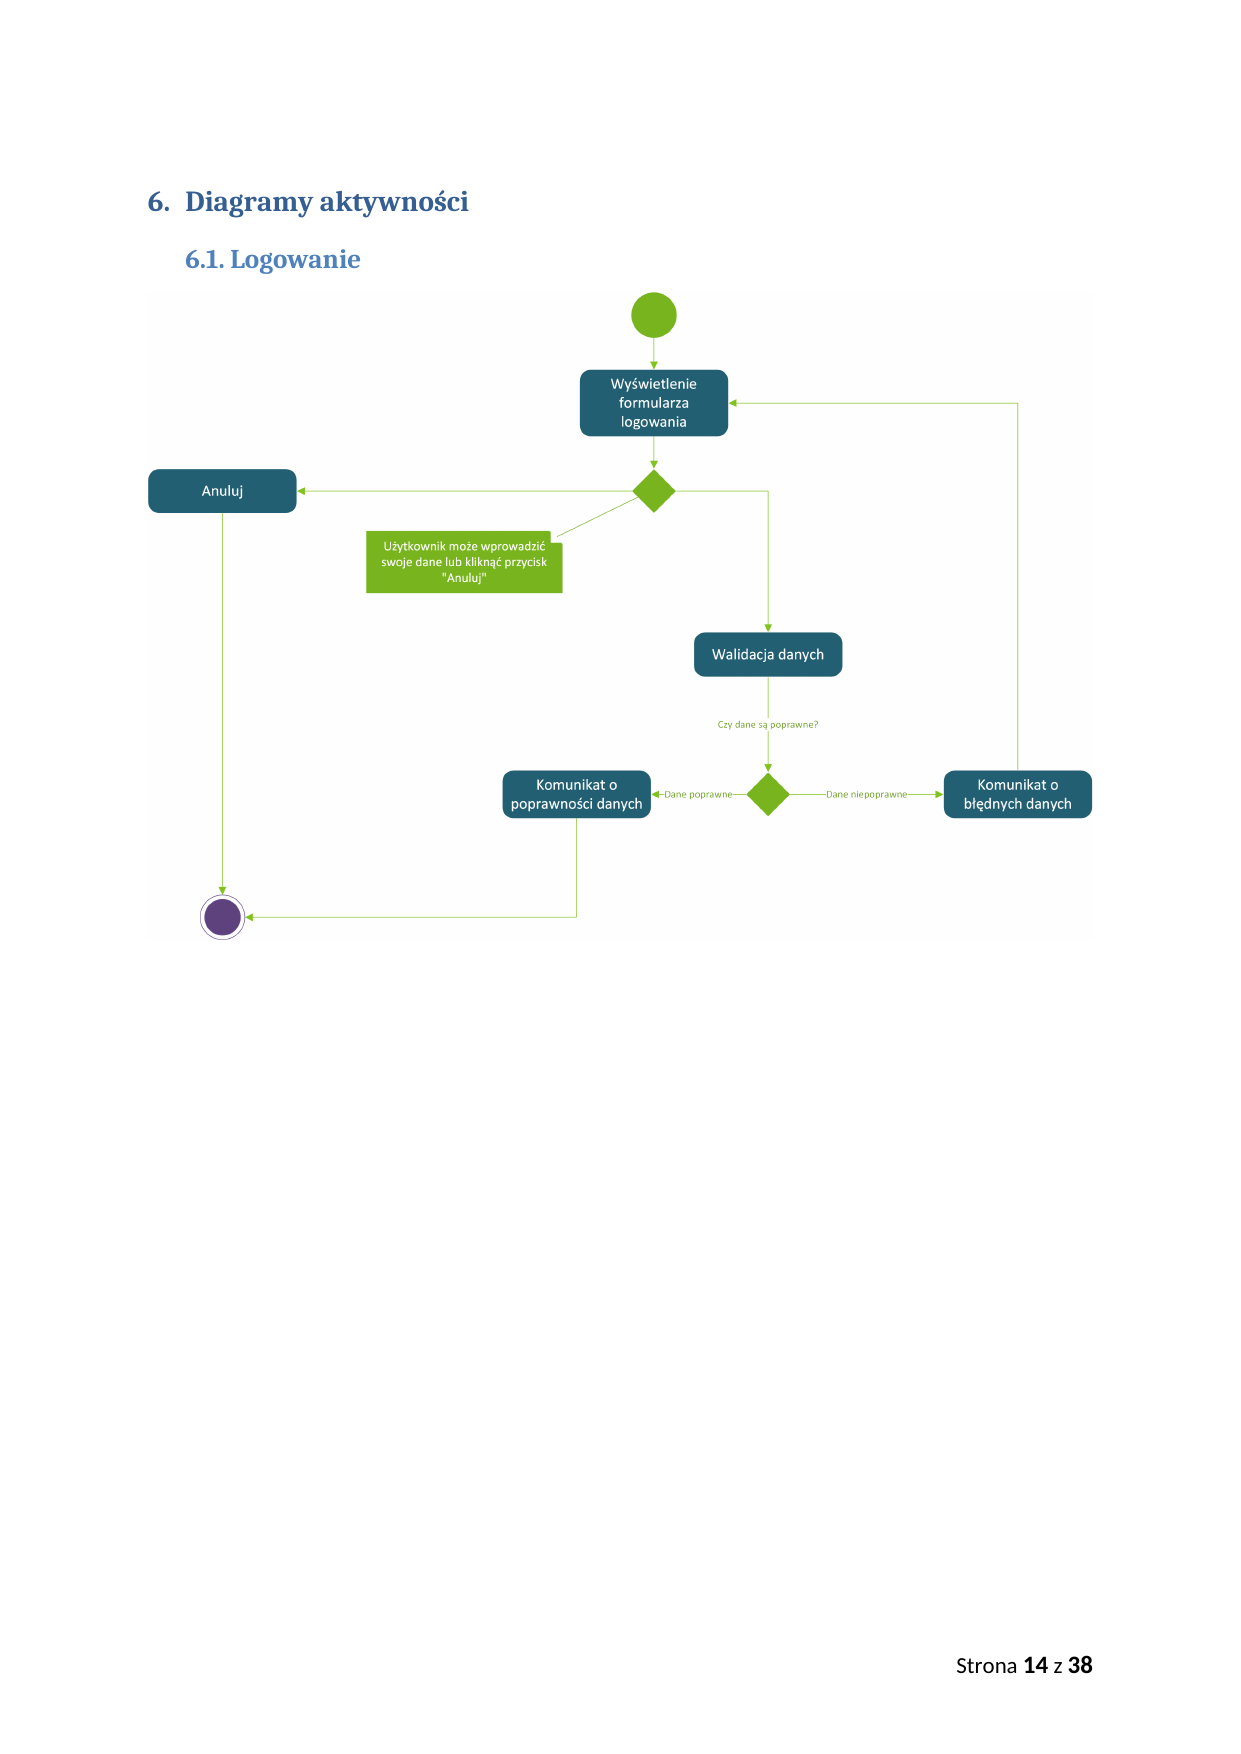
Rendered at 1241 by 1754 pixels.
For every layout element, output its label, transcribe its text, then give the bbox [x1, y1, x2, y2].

picture [147, 292, 1093, 940]
subtitle Diagramy aktywności [148, 185, 1093, 219]
subtitle Logowanie [185, 244, 1093, 276]
